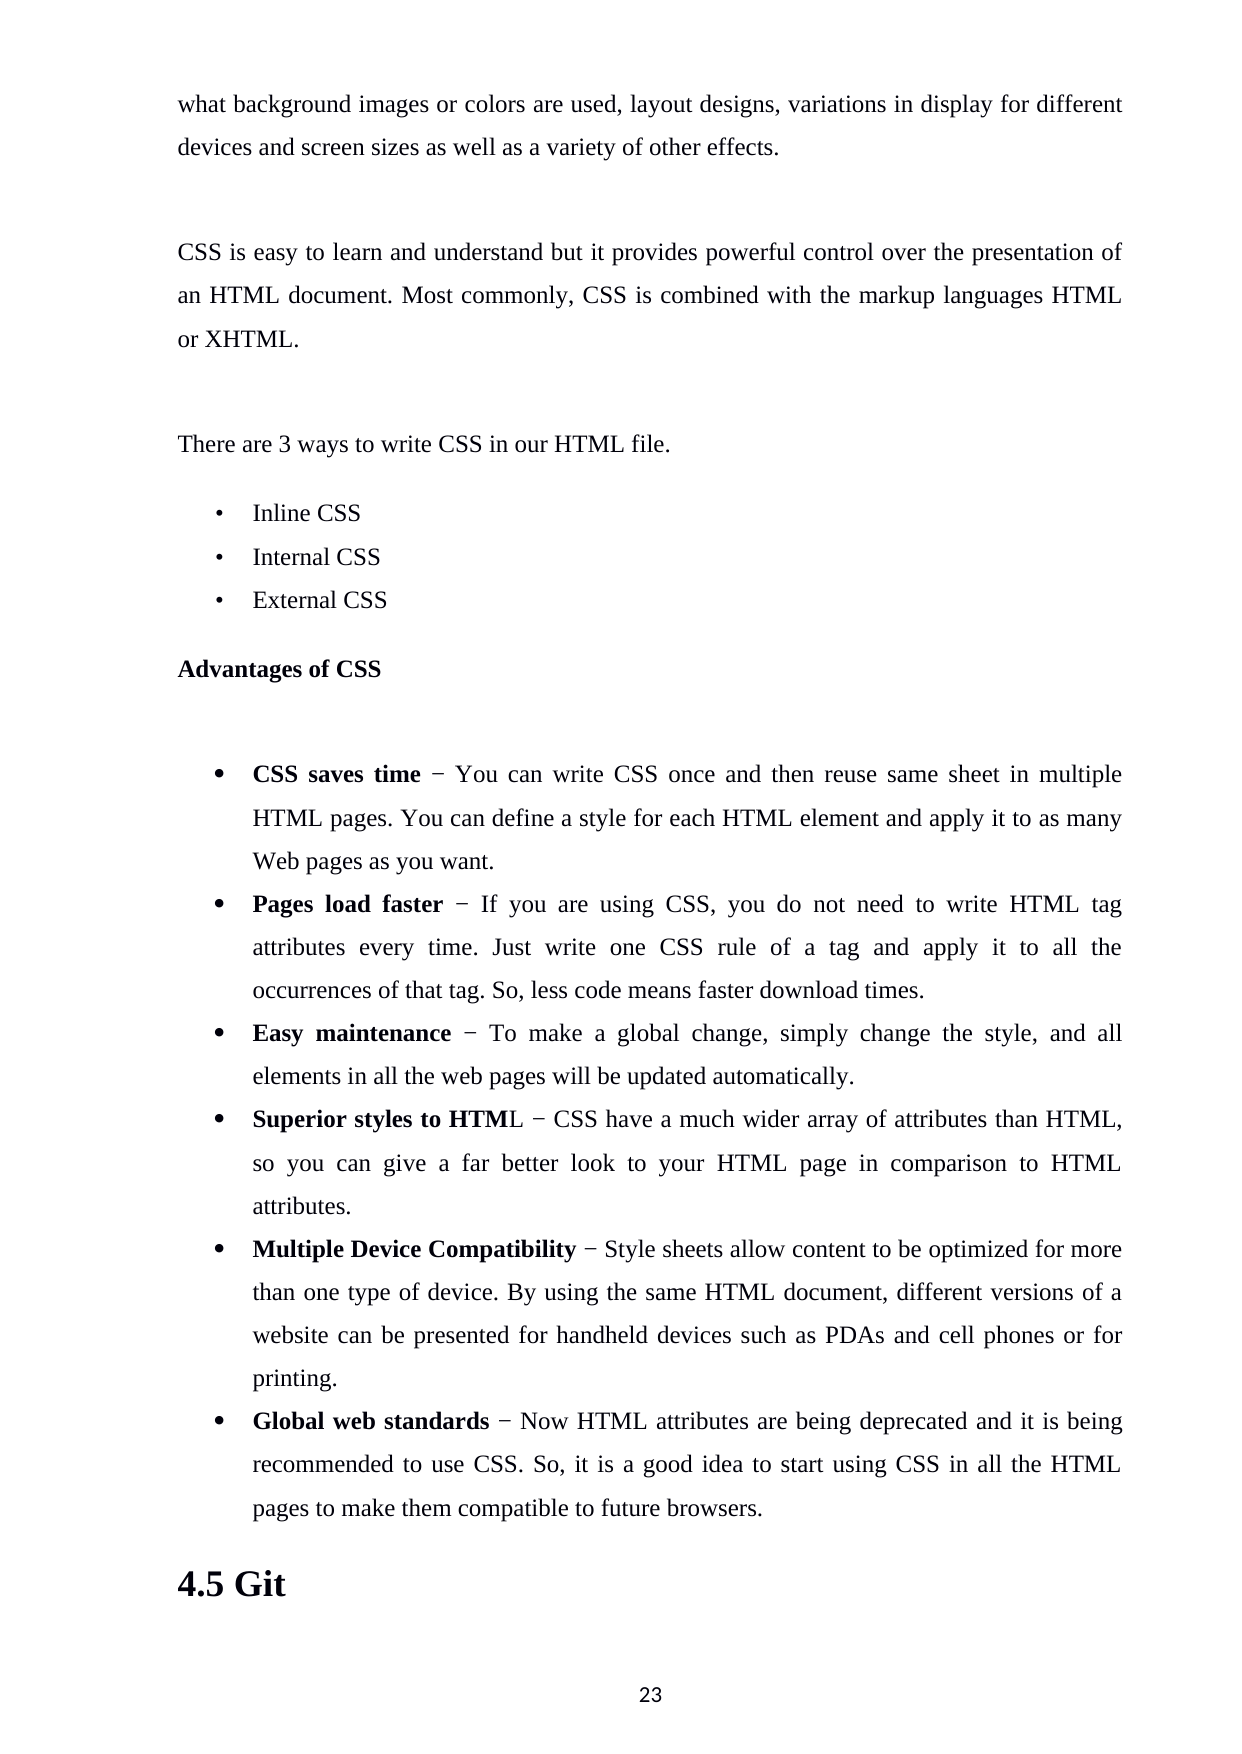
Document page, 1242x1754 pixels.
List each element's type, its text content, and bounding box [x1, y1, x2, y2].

text CSS is easy to learn and understand but it provides powerful control over the presentation of an HTML document. Most commonly, CSS is combined with the markup languages HTML or XHTML. [177, 237, 1123, 352]
text Advantages of CSS [177, 654, 1123, 683]
list Inline CSS [215, 498, 1123, 527]
list Internal CSS [215, 542, 1123, 570]
list CSS saves time − You can write CSS once and then reuse same sheet in multiple HTML pages. You can define a style for each HTML element and apply it to as many Web pages as you want. [215, 759, 1123, 874]
list Easy maintenance − To make a global change, simply change the style, and all elements in all the web pages will be updated automatically. [215, 1018, 1123, 1090]
list Pages load faster − If you are using CSS, you do not need to write HTML tag attributes every time. Just write one CSS rule of a tag and apply it to all the occurrences of that tag. So, less code means faster download times. [215, 889, 1123, 1004]
list Multiple Device Compatibility − Style sheets allow content to be optimized for more than one type of device. By using the same HTML document, different versions of a website can be presented for handheld devices such as PDAs and cell phones or for printing. [215, 1234, 1123, 1392]
list Superior styles to HTML − CSS have a much wider array of attributes than HTML, so you can give a far better look to your HTML page in comparison to HTML attributes. [215, 1104, 1123, 1219]
text There are 3 ways to write CSS in our HTML file. [177, 429, 1123, 458]
text 4.5 Git [177, 1562, 1123, 1605]
list Global web standards − Now HTML attributes are being deprecated and it is being recommended to use CSS. So, it is a good idea to start using CSS in all the HTML pages to make them compatible to future browsers. [215, 1406, 1123, 1521]
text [177, 89, 1123, 161]
list External CSS [215, 585, 1123, 613]
